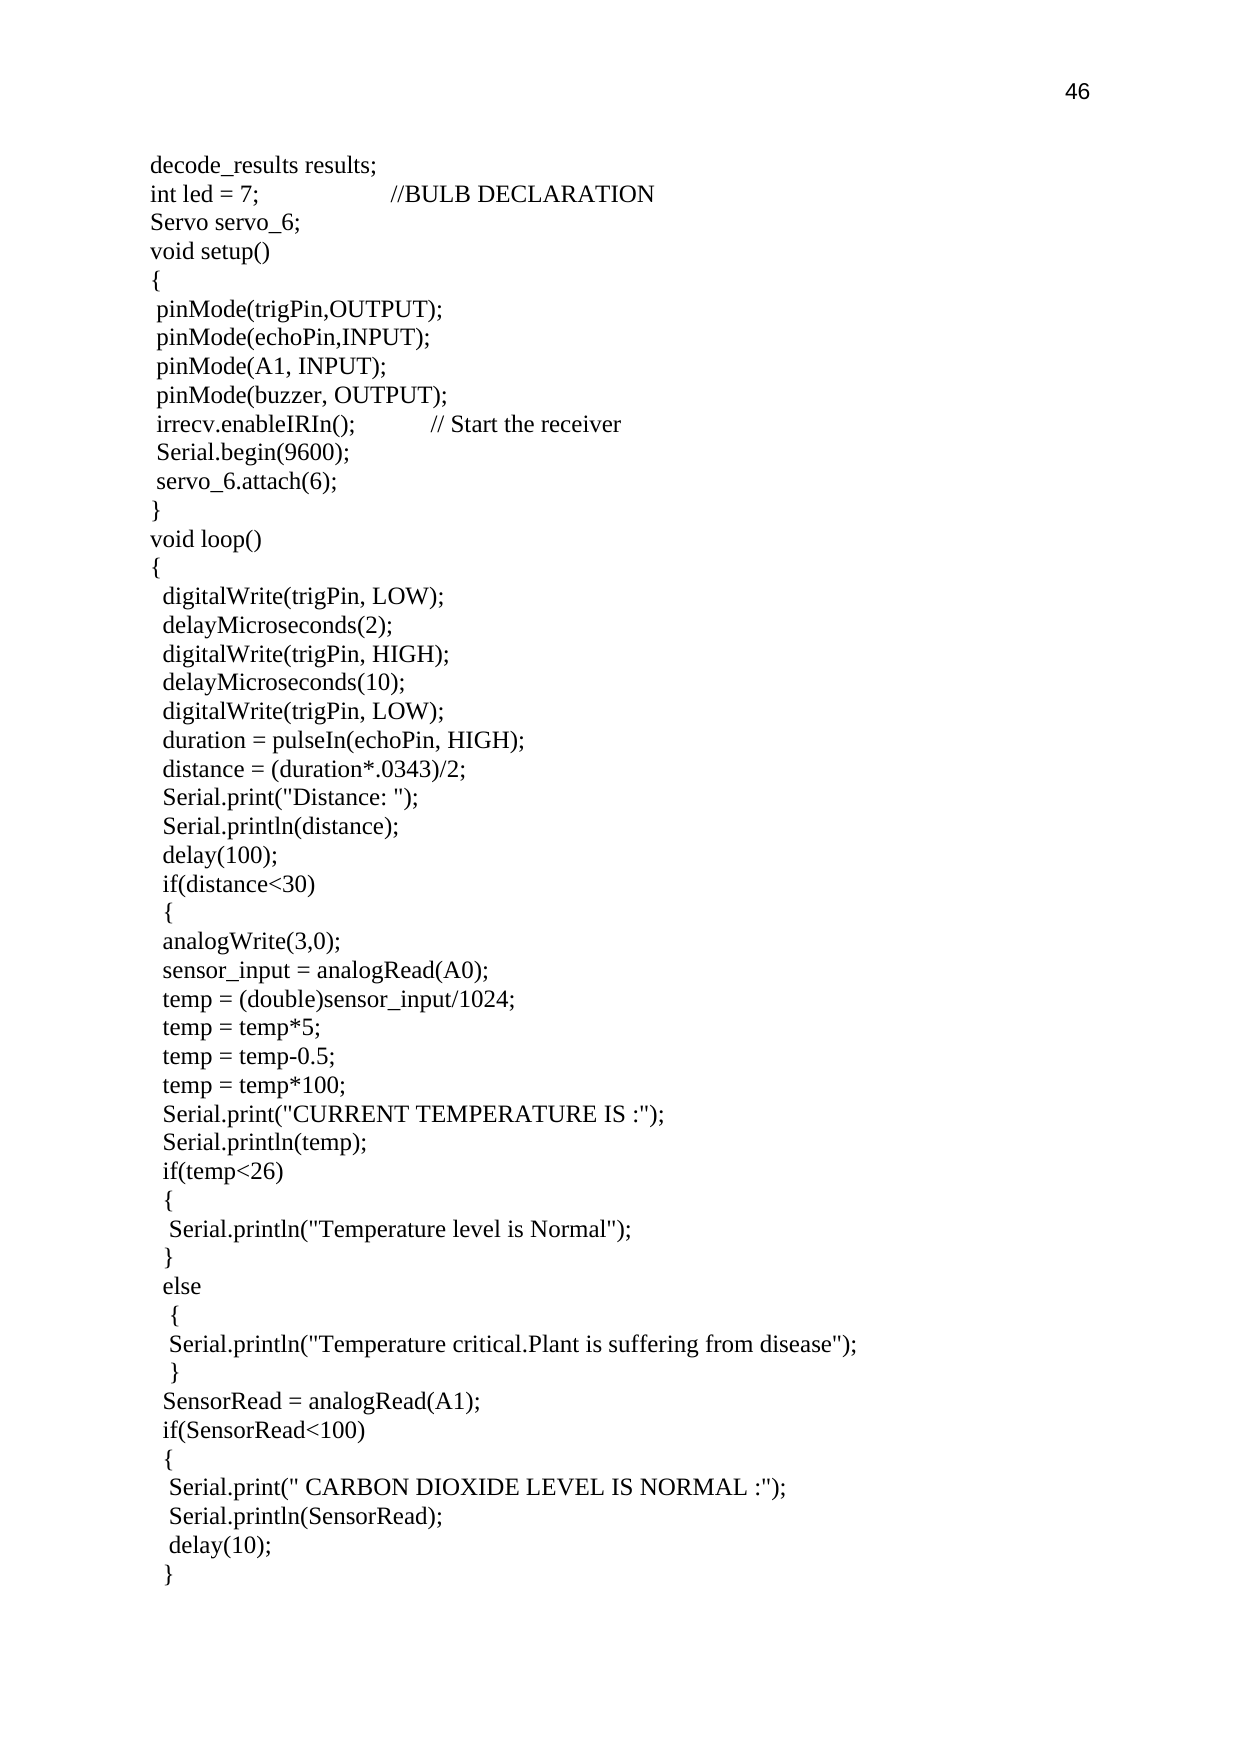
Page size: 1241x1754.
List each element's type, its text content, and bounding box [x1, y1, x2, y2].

text delay(10); [150, 1530, 1090, 1559]
text Serial.println(distance); [150, 811, 1090, 840]
text Serial.println(SensorRead); [150, 1501, 1090, 1530]
text int led = 7; //BULB DECLARATION [150, 179, 1090, 207]
text decode_results results; [150, 150, 1090, 179]
text pinMode(buzzer, OUTPUT); [150, 380, 1090, 409]
text { [150, 552, 1090, 581]
text if(SensorRead<100) [150, 1415, 1090, 1444]
text Serial.println("Temperature level is Normal"); [150, 1214, 1090, 1242]
text delayMicroseconds(10); [150, 667, 1090, 696]
text delayMicroseconds(2); [150, 610, 1090, 639]
text { [150, 897, 1090, 926]
text irrecv.enableIRIn(); // Start the receiver [150, 409, 1090, 437]
text digitalWrite(trigPin, LOW); [150, 696, 1090, 725]
text if(distance<30) [150, 869, 1090, 897]
text distance = (duration*.0343)/2; [150, 754, 1090, 782]
text { [150, 265, 1090, 294]
text Serial.print("Distance: "); [150, 782, 1090, 811]
text SensorRead = analogRead(A1); [150, 1386, 1090, 1415]
text } [150, 1242, 1090, 1271]
text duration = pulseIn(echoPin, HIGH); [150, 725, 1090, 754]
text else [150, 1271, 1090, 1300]
text Serial.print(" CARBON DIOXIDE LEVEL IS NORMAL :"); [150, 1472, 1090, 1501]
text pinMode(trigPin,OUTPUT); [150, 294, 1090, 322]
text temp = temp*100; [150, 1070, 1090, 1099]
text void loop() [150, 524, 1090, 552]
text Serial.begin(9600); [150, 437, 1090, 466]
text } [150, 1357, 1090, 1386]
text temp = temp-0.5; [150, 1041, 1090, 1070]
text { [150, 1185, 1090, 1214]
text { [150, 1444, 1090, 1472]
text pinMode(echoPin,INPUT); [150, 322, 1090, 351]
text temp = temp*5; [150, 1012, 1090, 1041]
text temp = (double)sensor_input/1024; [150, 984, 1090, 1012]
text digitalWrite(trigPin, HIGH); [150, 639, 1090, 667]
text if(temp<26) [150, 1156, 1090, 1185]
text Serial.print("CURRENT TEMPERATURE IS :"); [150, 1099, 1090, 1127]
text delay(100); [150, 840, 1090, 869]
text pinMode(A1, INPUT); [150, 351, 1090, 380]
text } [150, 495, 1090, 524]
text Serial.println(temp); [150, 1127, 1090, 1156]
text Servo servo_6; [150, 207, 1090, 236]
text servo_6.attach(6); [150, 466, 1090, 495]
text Serial.println("Temperature critical.Plant is suffering from disease"); [150, 1329, 1090, 1357]
text } [150, 1559, 1090, 1587]
text digitalWrite(trigPin, LOW); [150, 581, 1090, 610]
text sensor_input = analogRead(A0); [150, 955, 1090, 984]
text void setup() [150, 236, 1090, 265]
text { [150, 1300, 1090, 1329]
text analogWrite(3,0); [150, 926, 1090, 955]
